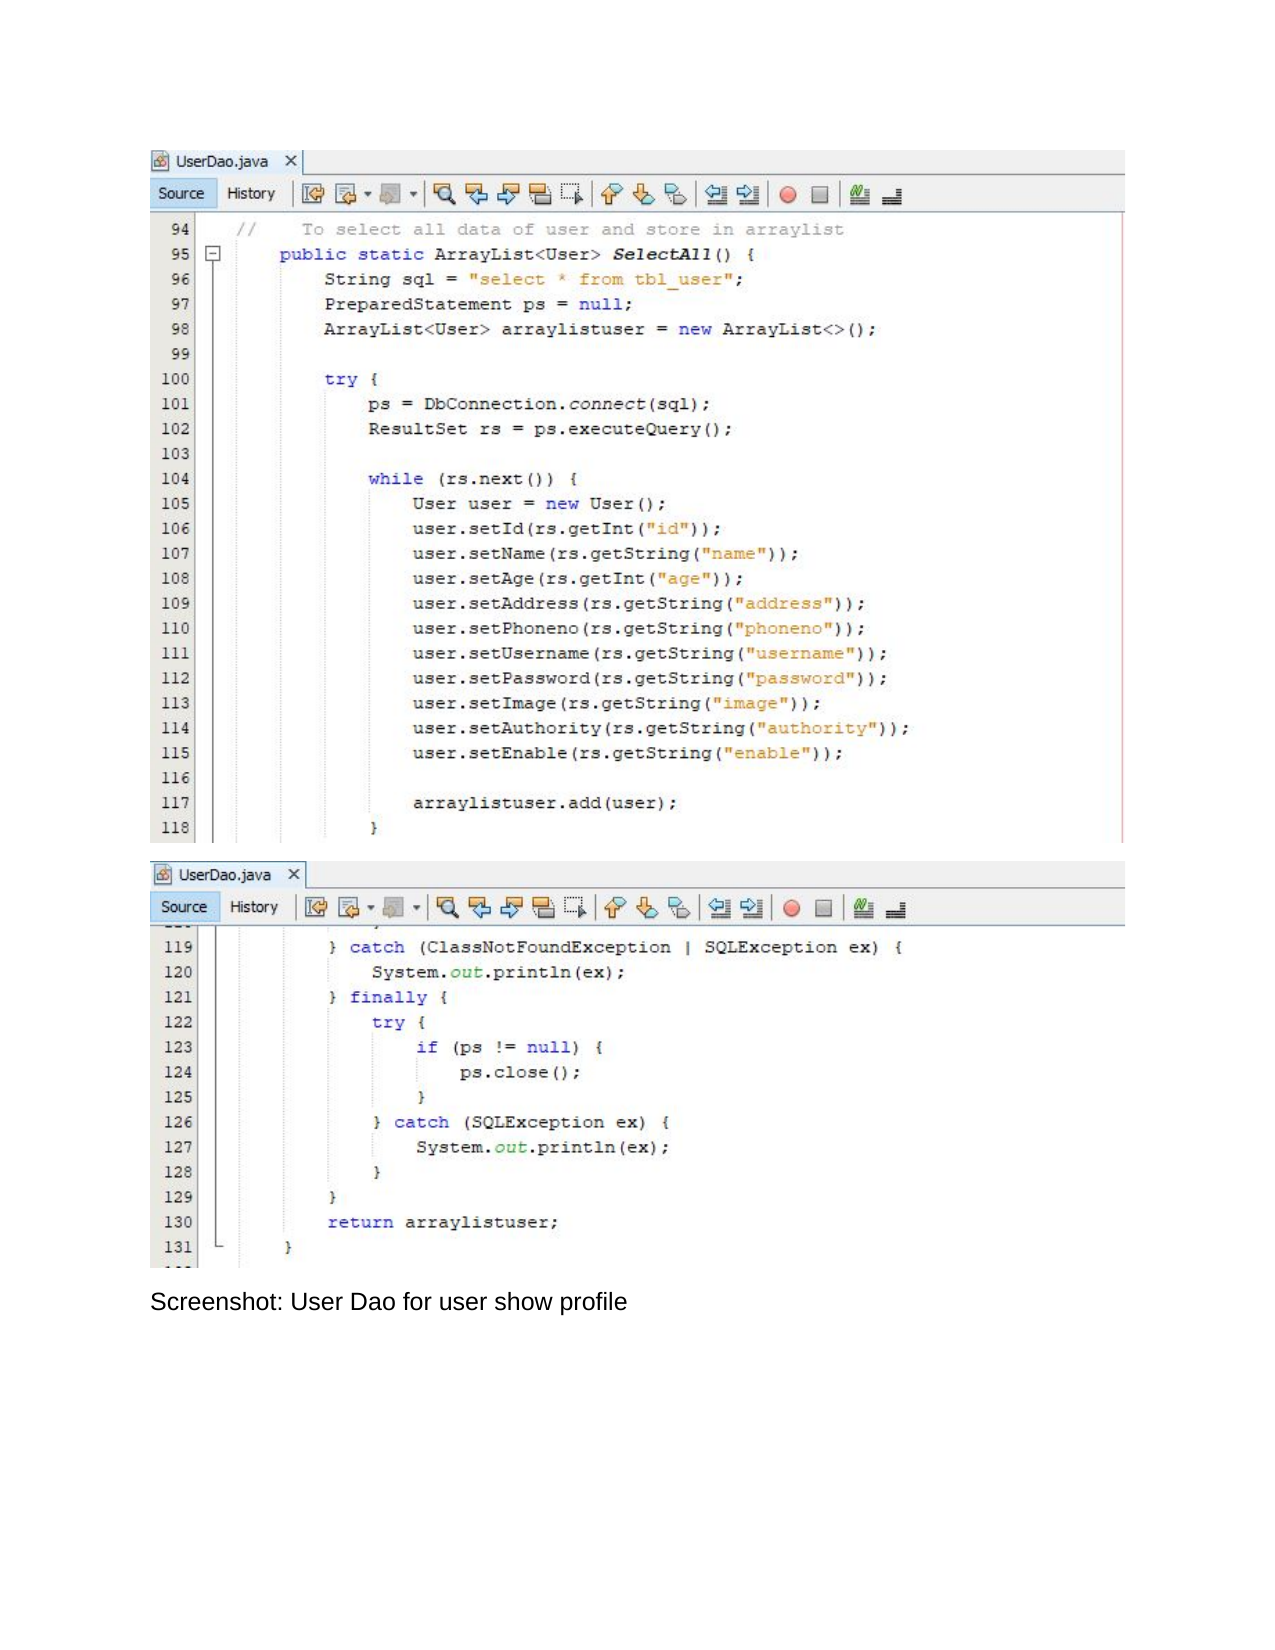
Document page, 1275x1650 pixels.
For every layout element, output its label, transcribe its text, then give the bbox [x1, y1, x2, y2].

text Screenshot: User Dao for user show profile [150, 1286, 1125, 1315]
picture [150, 150, 1125, 843]
picture [150, 861, 1125, 1268]
